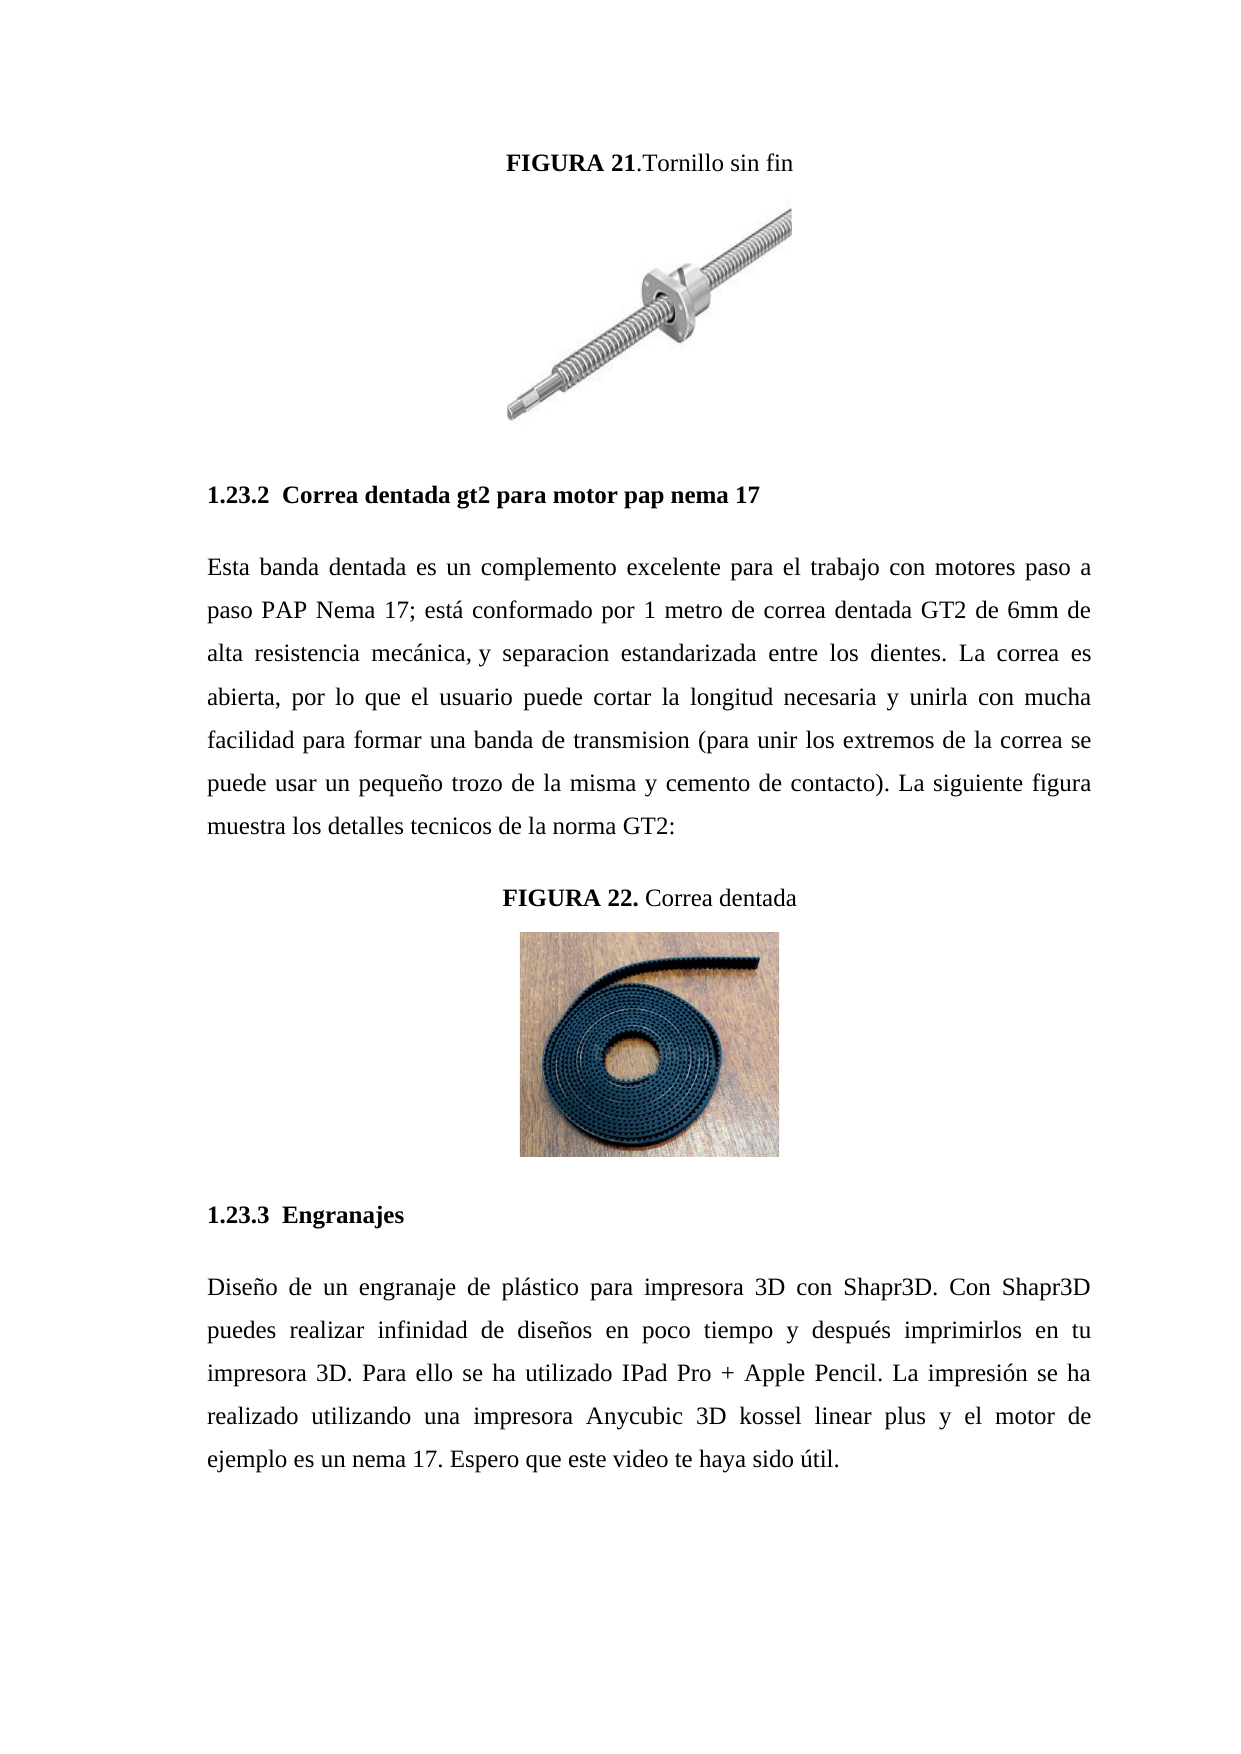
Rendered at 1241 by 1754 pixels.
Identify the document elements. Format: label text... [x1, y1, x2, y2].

text Esta banda dentada es un complemento excelente para el trabajo con motores paso a paso PAP Nema 17; está conformado por 1 metro de correa dentada GT2 de 6mm de alta resistencia mecánica, y separacion estandarizada entre los dientes. La correa es abierta, por lo que el usuario puede cortar la longitud necesaria y unirla con mucha facilidad para formar una banda de transmision (para unir los extremos de la correa se puede usar un pequeño trozo de la misma y cemento de contacto). La siguiente figura muestra los detalles tecnicos de la norma GT2: [207, 552, 1092, 840]
text FIGURA 21.Tornillo sin fin [207, 148, 1092, 176]
subtitle Correa dentada gt2 para motor pap nema 17 [207, 480, 1092, 509]
text Diseño de un engranaje de plástico para impresora 3D con Shapr3D. Con Shapr3D puedes realizar infinidad de diseños en poco tiempo y después imprimirlos en tu impresora 3D. Para ello se ha utilizado IPad Pro + Apple Pencil. La impresión se ha realizado utilizando una impresora Anycubic 3D kossel linear plus y el motor de ejemplo es un nema 17. Espero que este video te haya sido útil. [207, 1272, 1092, 1473]
picture [519, 932, 780, 1157]
subtitle Engranajes [207, 1200, 1092, 1228]
text FIGURA 22. Correa dentada [207, 883, 1092, 912]
